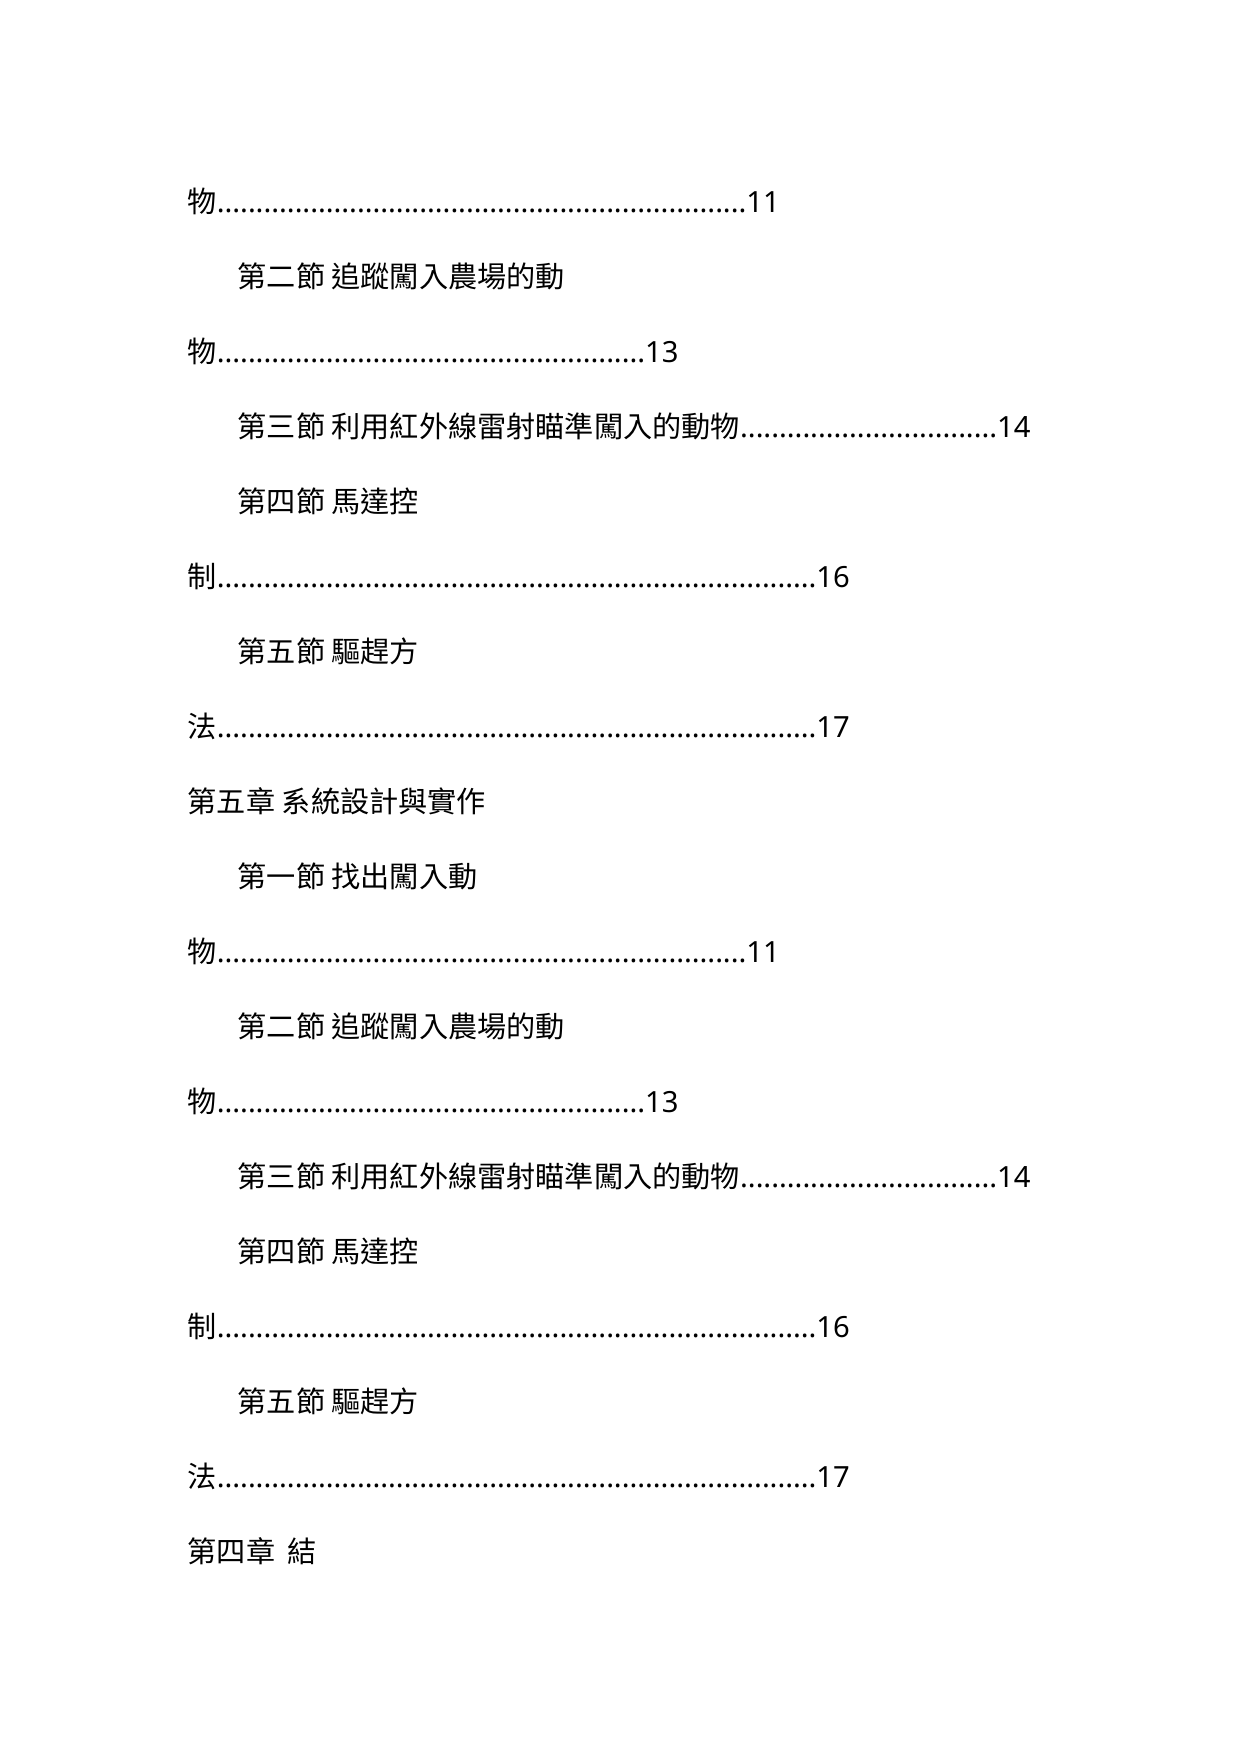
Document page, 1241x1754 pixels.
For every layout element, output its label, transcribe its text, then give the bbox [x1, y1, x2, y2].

text 第三節 利用紅外線雷射瞄準闖入的動物.................................14 [187, 387, 1053, 462]
text 第五章 系統設計與實作 [187, 762, 1053, 837]
text 第四節 馬達控制.............................................................................16 [187, 462, 1053, 612]
text 第四節 馬達控制.............................................................................16 [187, 1212, 1053, 1362]
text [187, 162, 1053, 237]
text 第三節 利用紅外線雷射瞄準闖入的動物.................................14 [187, 1137, 1053, 1212]
text 第五節 驅趕方法.............................................................................17 [187, 612, 1053, 762]
text 第五節 驅趕方法.............................................................................17 [187, 1362, 1053, 1512]
text 第二節 追蹤闖入農場的動物.......................................................13 [187, 237, 1053, 387]
text 第一節 找出闖入動物....................................................................11 [187, 837, 1053, 987]
text 第二節 追蹤闖入農場的動物.......................................................13 [187, 987, 1053, 1137]
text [187, 1512, 1053, 1587]
